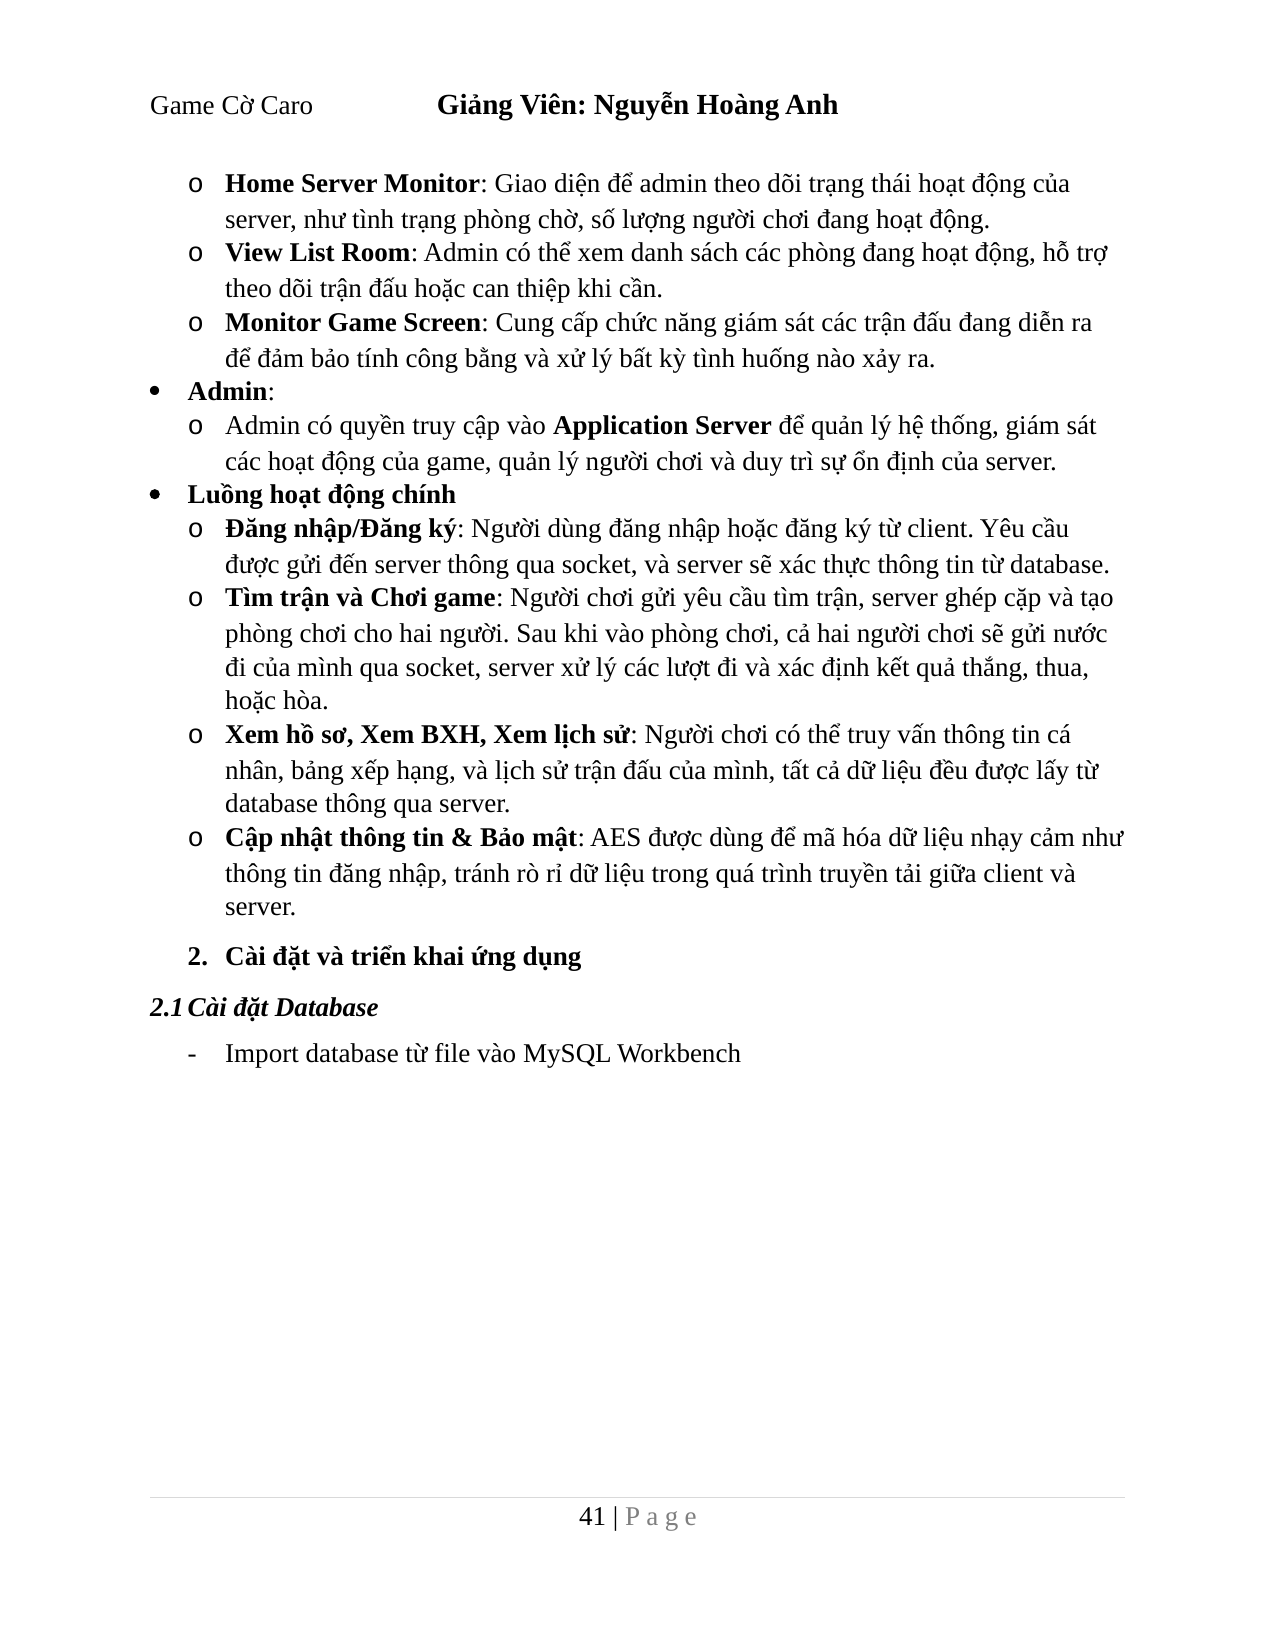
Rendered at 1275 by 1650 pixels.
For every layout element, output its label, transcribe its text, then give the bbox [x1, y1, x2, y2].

list Cập nhật thông tin & Bảo mật: AES được dùng để mã hóa dữ liệu nhạy cảm như thông tin đăng nhập, tránh rò rỉ dữ liệu trong quá trình truyền tải giữa client và server. [187, 821, 1125, 921]
list Xem hồ sơ, Xem BXH, Xem lịch sử: Người chơi có thể truy vấn thông tin cá nhân, bảng xếp hạng, và lịch sử trận đấu của mình, tất cả dữ liệu đều được lấy từ database thông qua server. [187, 718, 1125, 818]
subtitle Cài đặt Database [150, 991, 1125, 1022]
list View List Room: Admin có thể xem danh sách các phòng đang hoạt động, hỗ trợ theo dõi trận đấu hoặc can thiệp khi cần. [187, 236, 1125, 303]
subtitle Cài đặt và triển khai ứng dụng [187, 940, 1125, 972]
list Admin: [150, 375, 1125, 406]
list Monitor Game Screen: Cung cấp chức năng giám sát các trận đấu đang diễn ra để đảm bảo tính công bằng và xử lý bất kỳ tình huống nào xảy ra. [187, 306, 1125, 373]
list Admin có quyền truy cập vào Application Server để quản lý hệ thống, giám sát các hoạt động của game, quản lý người chơi và duy trì sự ổn định của server. [187, 409, 1125, 476]
list Luồng hoạt động chính [150, 478, 1125, 509]
list Đăng nhập/Đăng ký: Người dùng đăng nhập hoặc đăng ký từ client. Yêu cầu được gửi đến server thông qua socket, và server sẽ xác thực thông tin từ database. [187, 512, 1125, 579]
list Tìm trận và Chơi game: Người chơi gửi yêu cầu tìm trận, server ghép cặp và tạo phòng chơi cho hai người. Sau khi vào phòng chơi, cả hai người chơi sẽ gửi nước đi của mình qua socket, server xử lý các lượt đi và xác định kết quả thắng, thua, hoặc hòa. [187, 581, 1125, 716]
list Home Server Monitor: Giao diện để admin theo dõi trạng thái hoạt động của server, như tình trạng phòng chờ, số lượng người chơi đang hoạt động. [187, 167, 1125, 234]
list Import database từ file vào MySQL Workbench [187, 1037, 1125, 1068]
